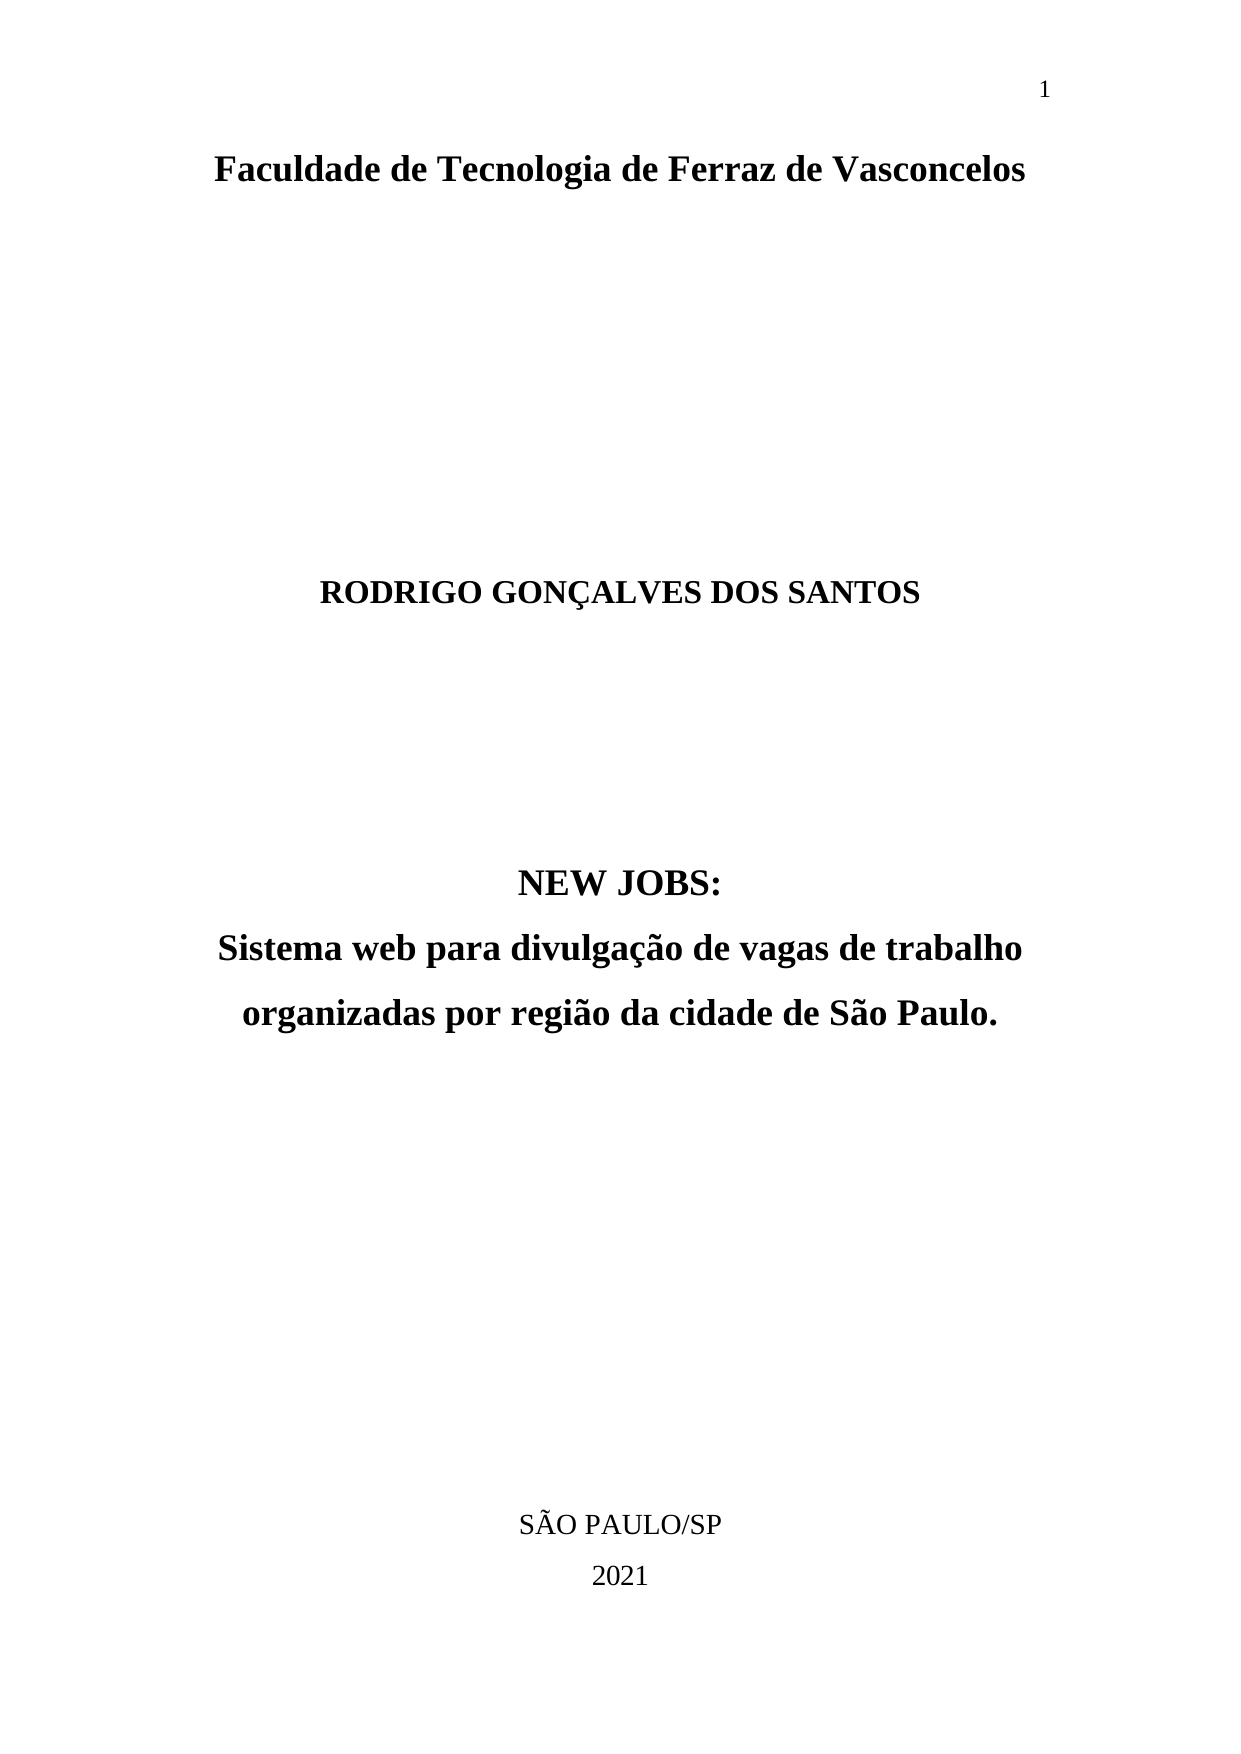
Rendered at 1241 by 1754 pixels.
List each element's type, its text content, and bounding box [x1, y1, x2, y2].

text SÃO PAULO/SP 2021 [518, 1507, 722, 1591]
text NEW JOBS: [178, 861, 1062, 904]
text Sistema web para divulgação de vagas de trabalho organizadas por região da cidade de São Paulo. [178, 925, 1061, 1033]
text Faculdade de Tecnologia de Ferraz de Vasconcelos [178, 146, 1062, 189]
text RODRIGO GONÇALVES DOS SANTOS [319, 572, 921, 611]
